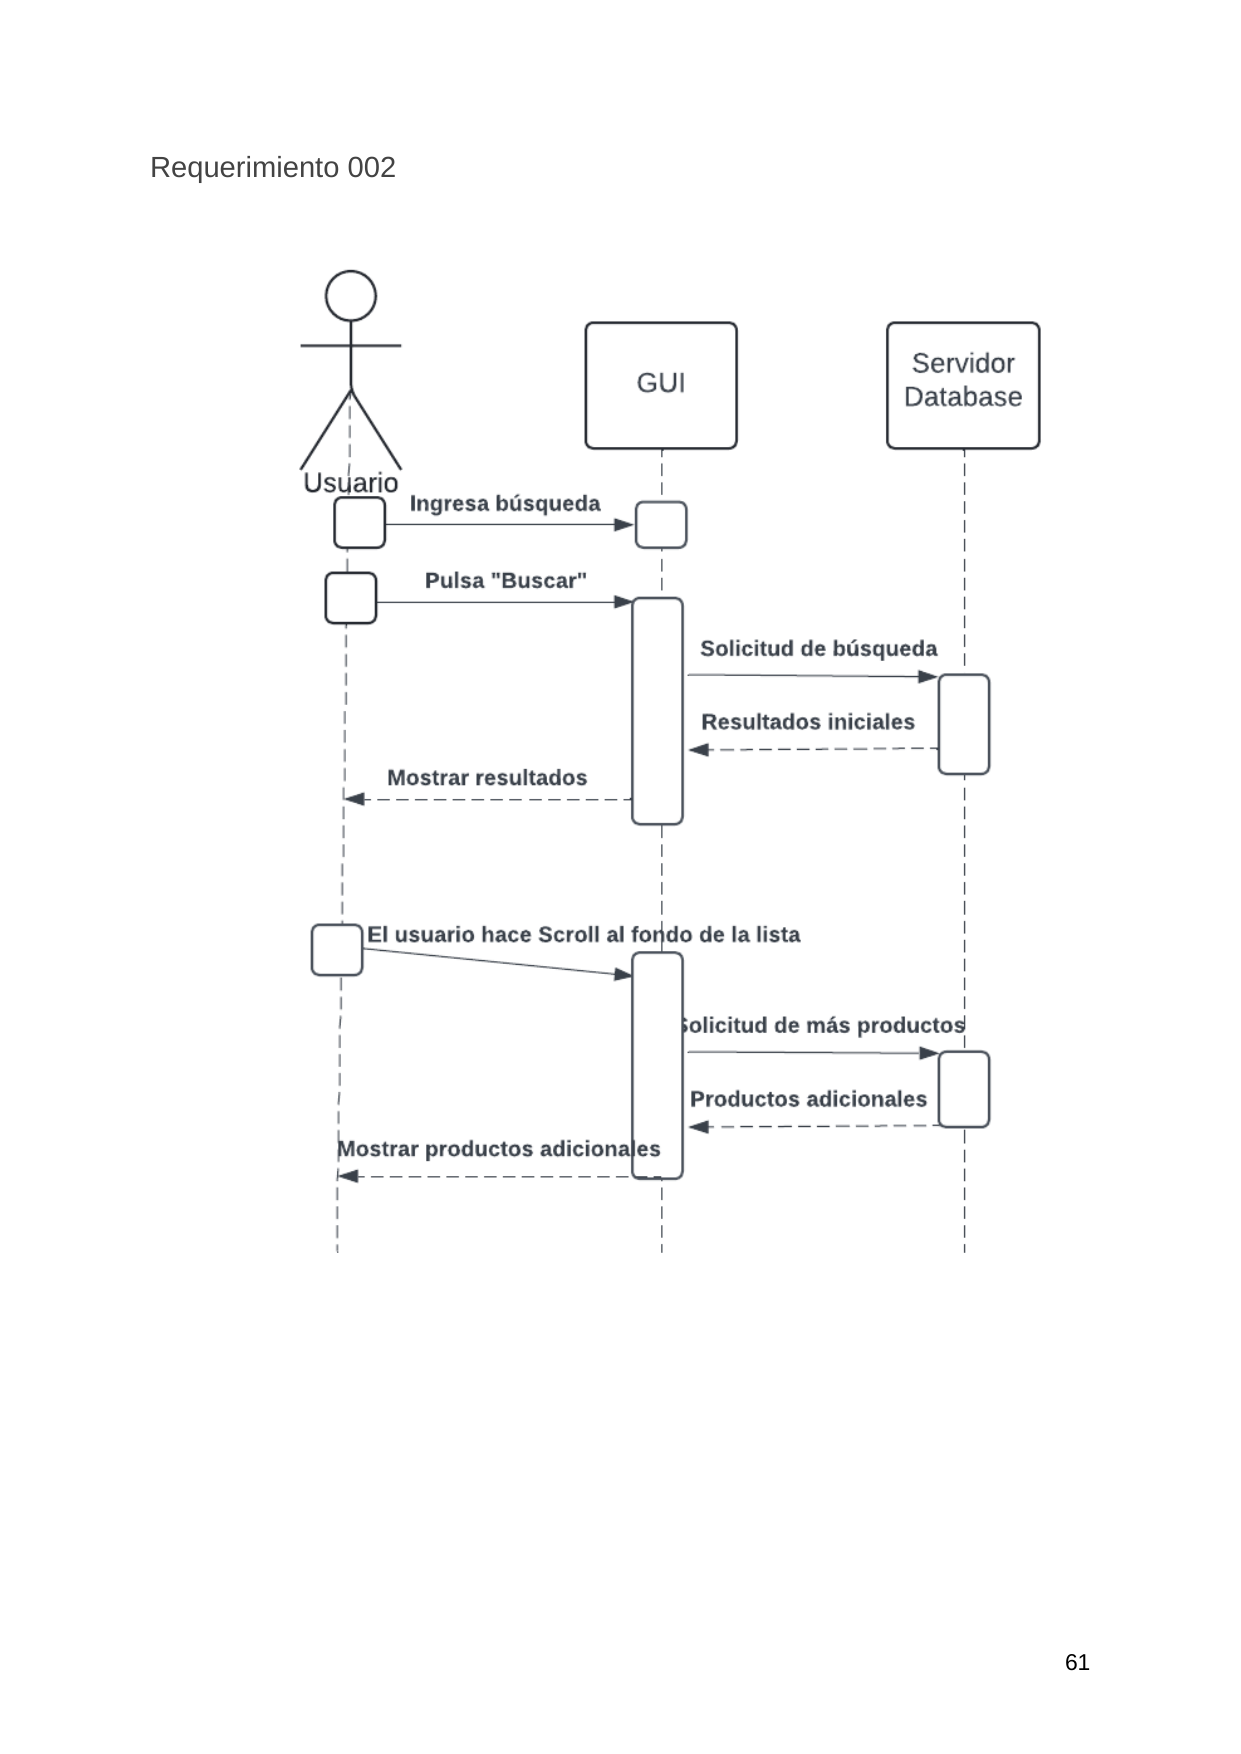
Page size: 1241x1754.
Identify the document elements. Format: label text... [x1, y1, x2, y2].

subtitle Requerimiento 002 [150, 150, 1090, 183]
picture [150, 222, 1091, 1302]
